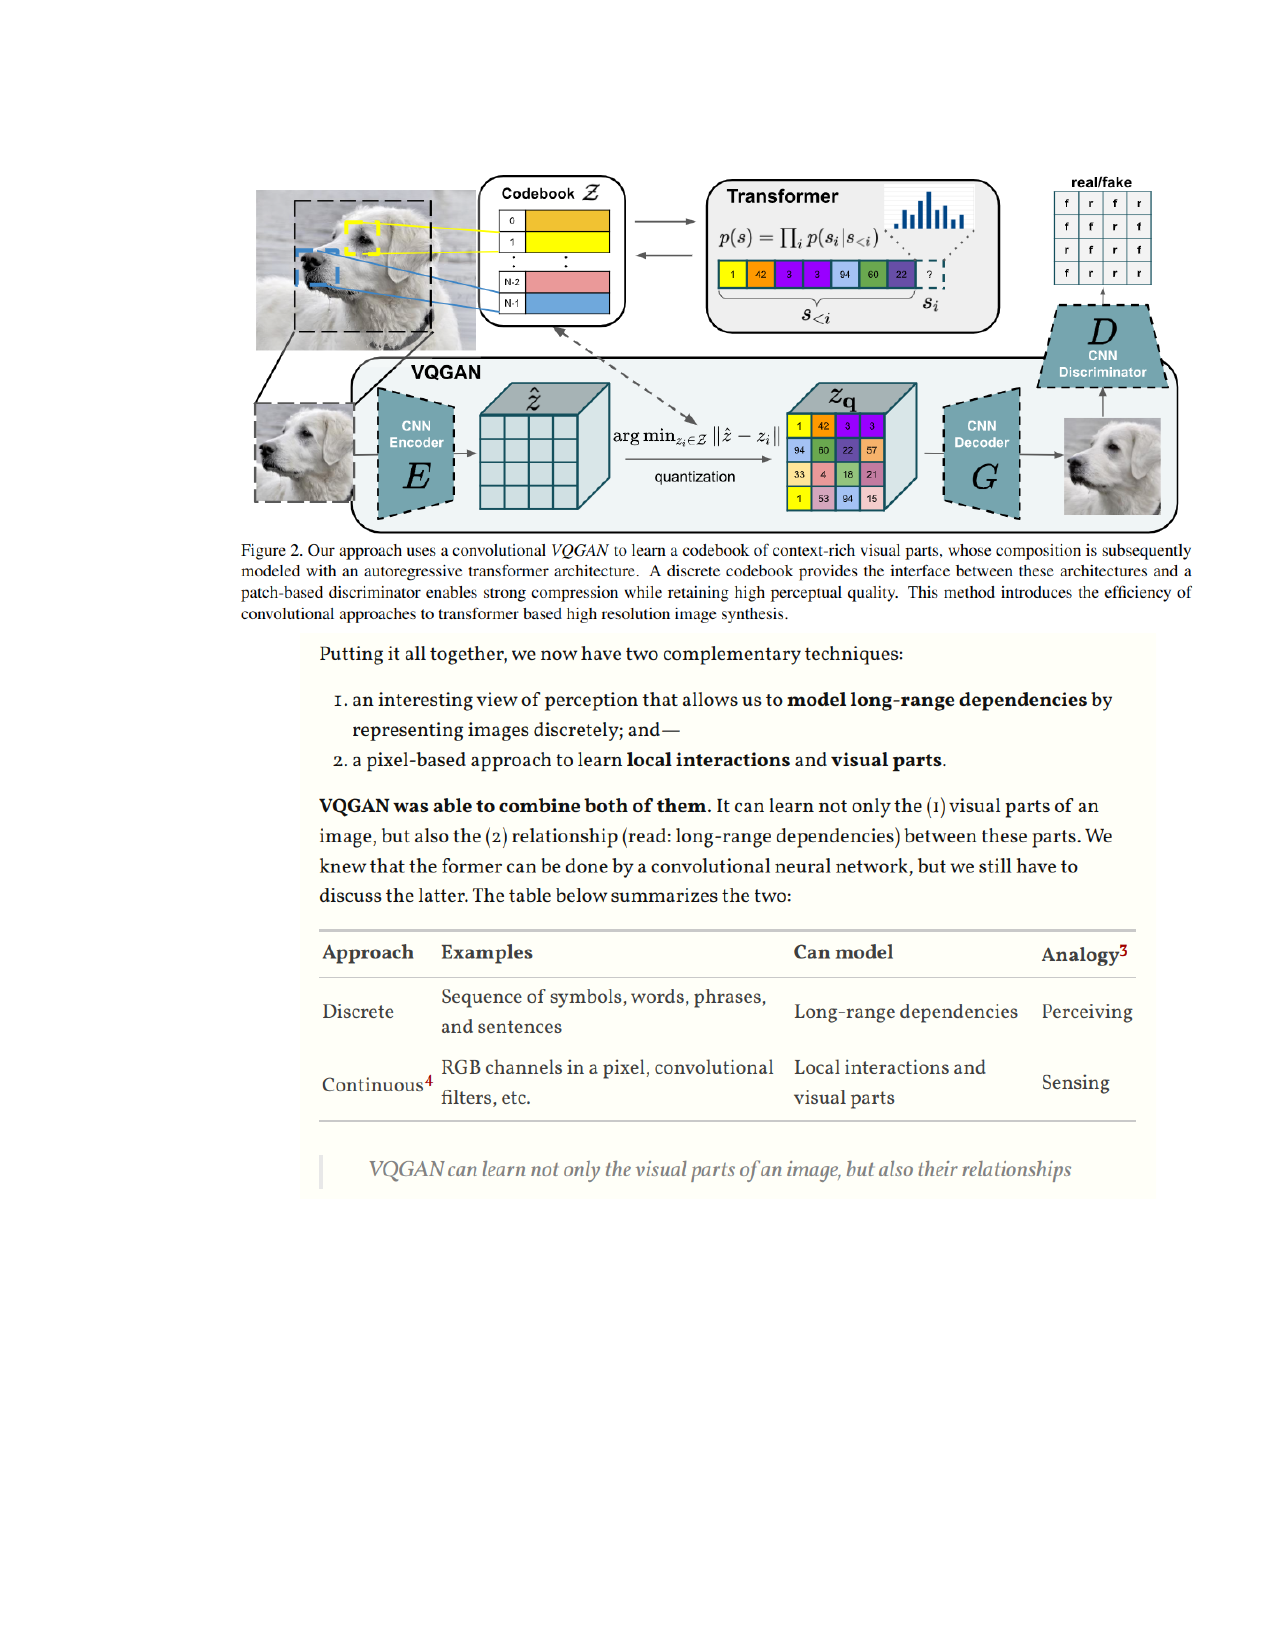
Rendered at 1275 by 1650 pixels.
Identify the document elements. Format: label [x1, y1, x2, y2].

picture [300, 633, 1157, 1199]
picture [225, 150, 1200, 627]
